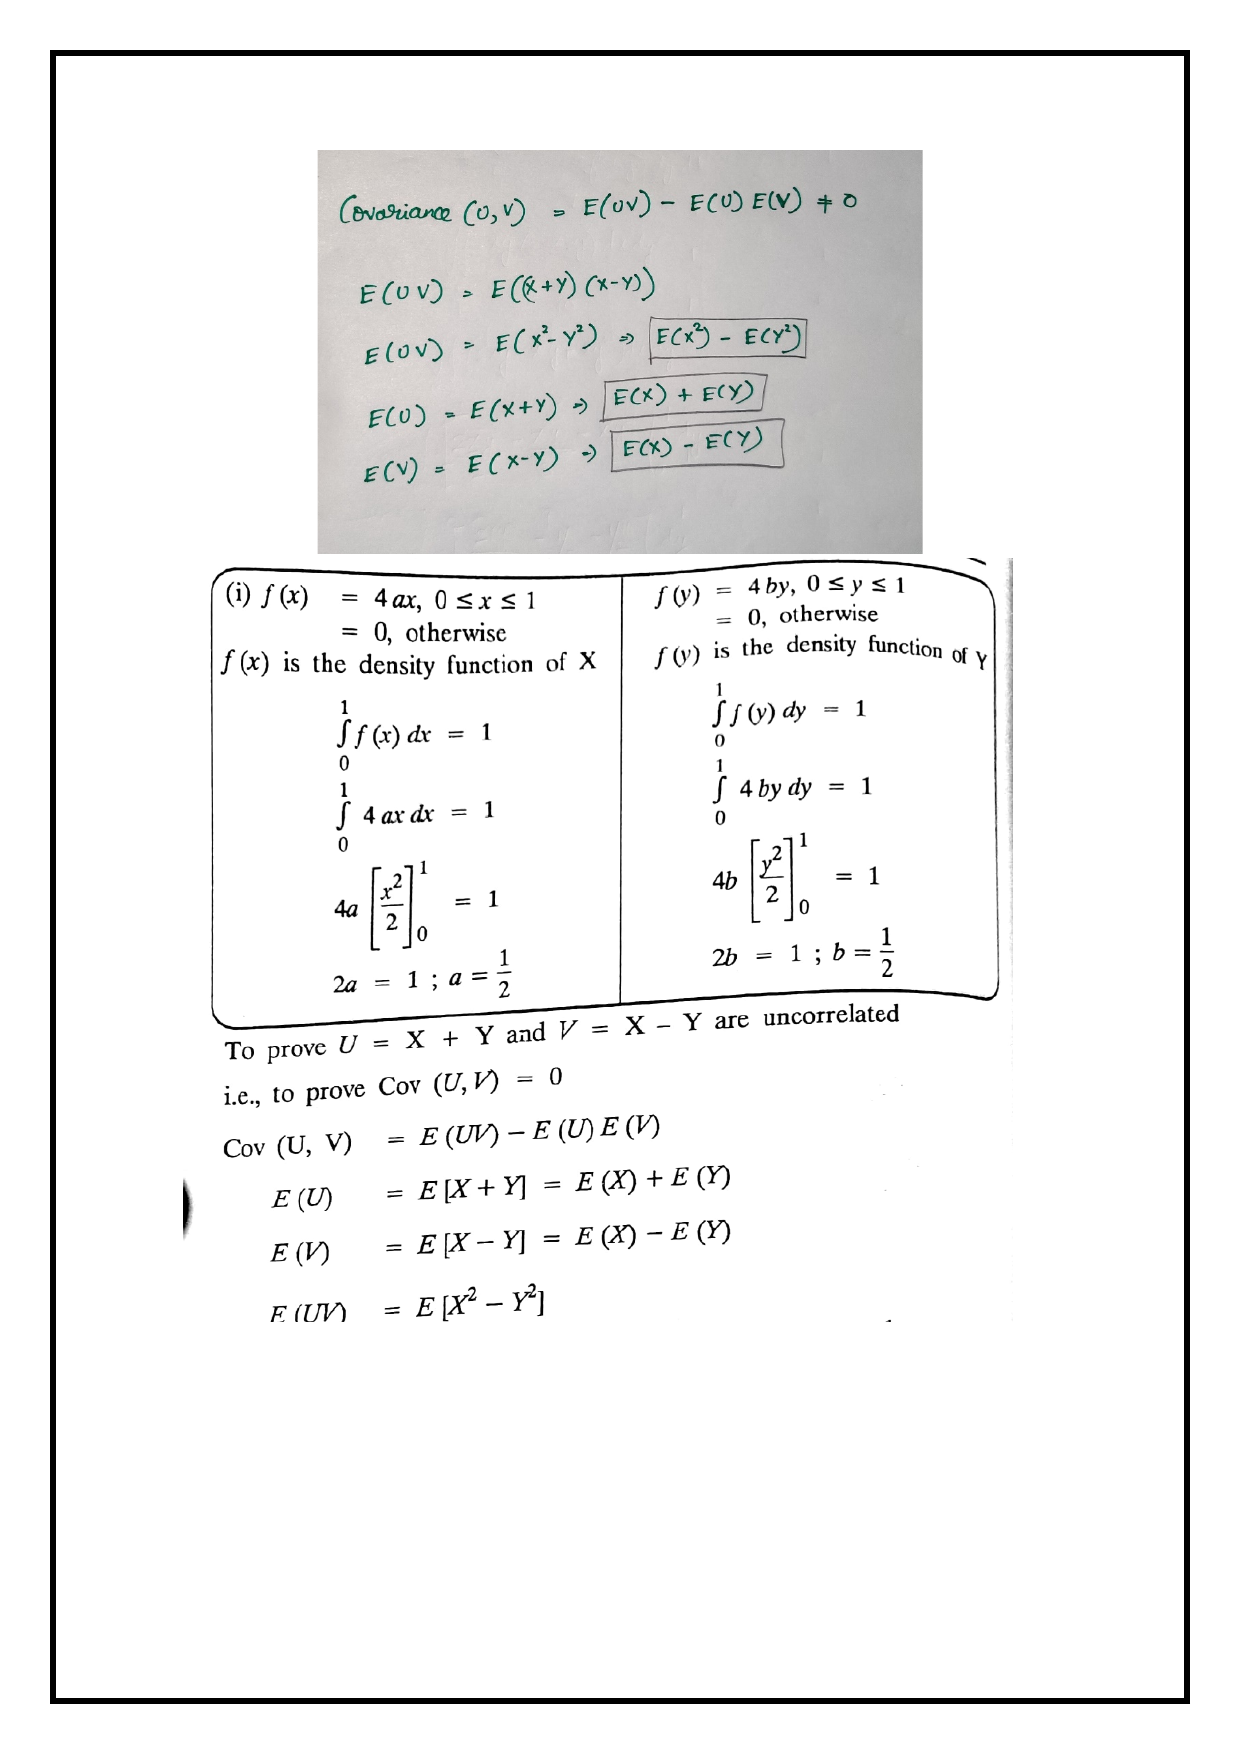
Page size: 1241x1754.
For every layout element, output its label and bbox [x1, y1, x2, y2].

picture [317, 150, 923, 554]
picture [183, 558, 1058, 1322]
